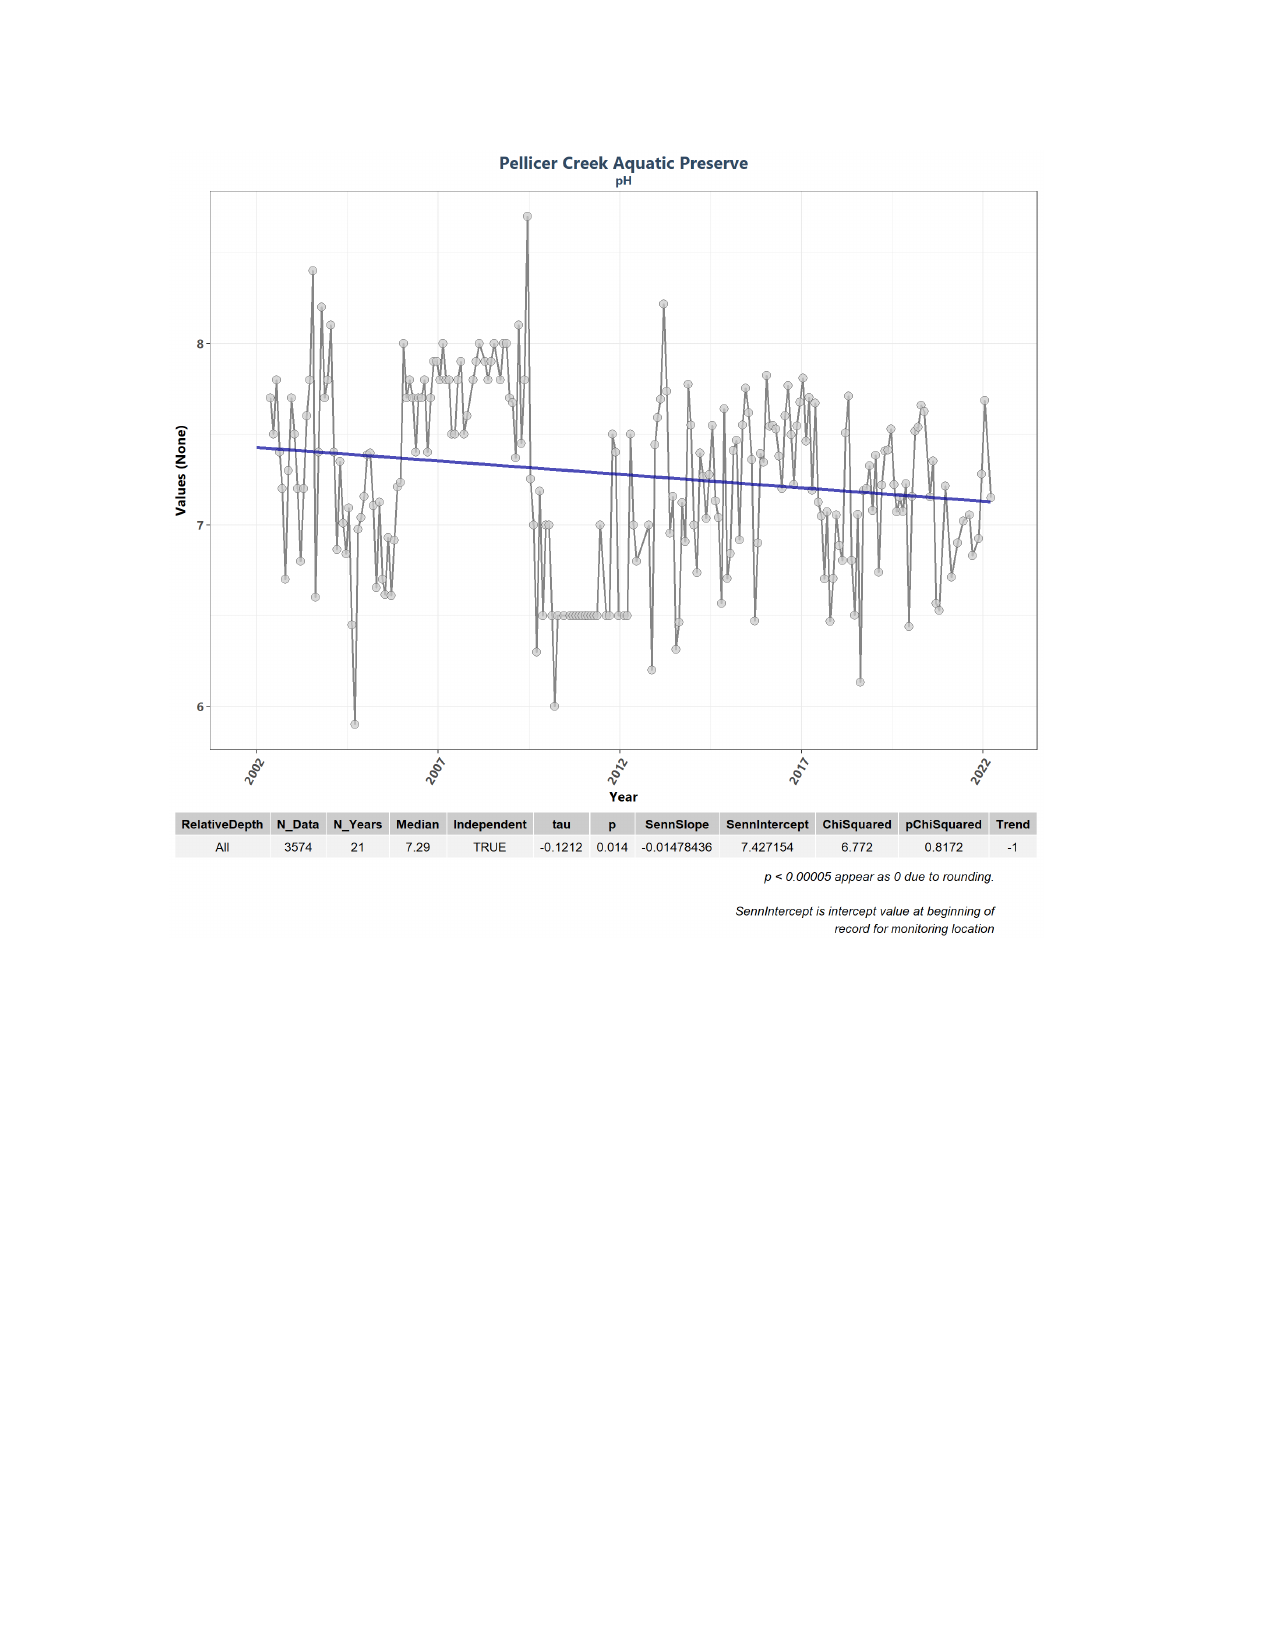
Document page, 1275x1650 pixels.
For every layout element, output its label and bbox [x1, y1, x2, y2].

picture [168, 150, 1044, 938]
